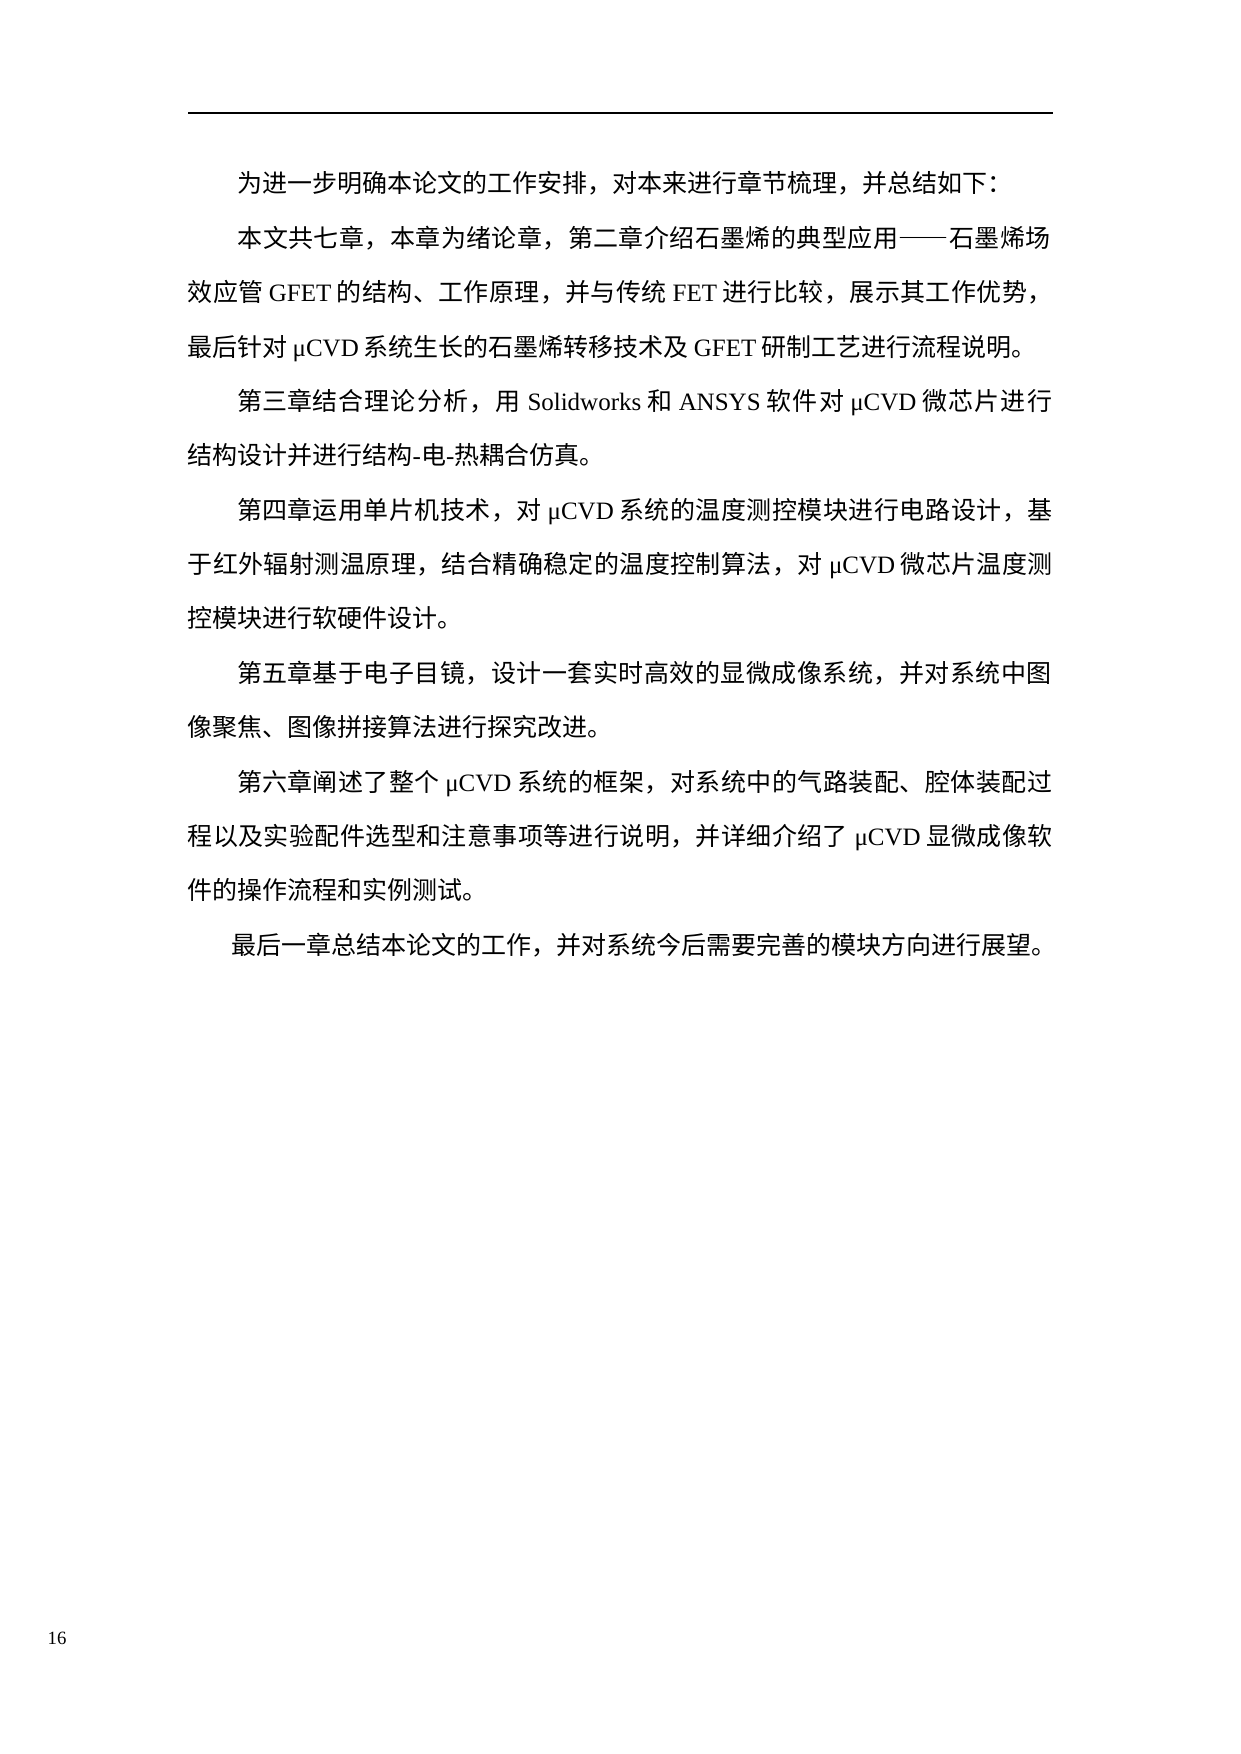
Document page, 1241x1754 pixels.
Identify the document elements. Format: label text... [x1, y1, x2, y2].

list 运用单片机技术，对μCVD系统的温度测控模块进行电路设计，基于红外辐射测温原理，结合精确稳定的温度控制算法，对μCVD微芯片温度测控模块进行软硬件设计。 [187, 490, 1053, 635]
list 最后一章总结本论文的工作，并对系统今后需要完善的模块方向进行展望。 [187, 925, 1053, 961]
list 基于电子目镜，设计一套实时高效的显微成像系统，并对系统中图像聚焦、图像拼接算法进行探究改进。 [187, 653, 1053, 744]
text 为进一步明确本论文的工作安排，对本来进行章节梳理，并总结如下： [187, 164, 1053, 200]
list 阐述了整个μCVD系统的框架，对系统中的气路装配、腔体装配过程以及实验配件选型和注意事项等进行说明，并详细介绍了μCVD显微成像软件的操作流程和实例测试。 [187, 762, 1053, 907]
text 本文共七章，本章为绪论章，第二章介绍石墨烯的典型应用——石墨烯场效应管GFET的结构、工作原理，并与传统FET进行比较，展示其工作优势，最后针对μCVD系统生长的石墨烯转移技术及GFET研制工艺进行流程说明。 [187, 218, 1053, 363]
list 结合理论分析，用Solidworks和ANSYS软件对μCVD微芯片进行结构设计并进行结构-电-热耦合仿真。 [187, 381, 1053, 472]
